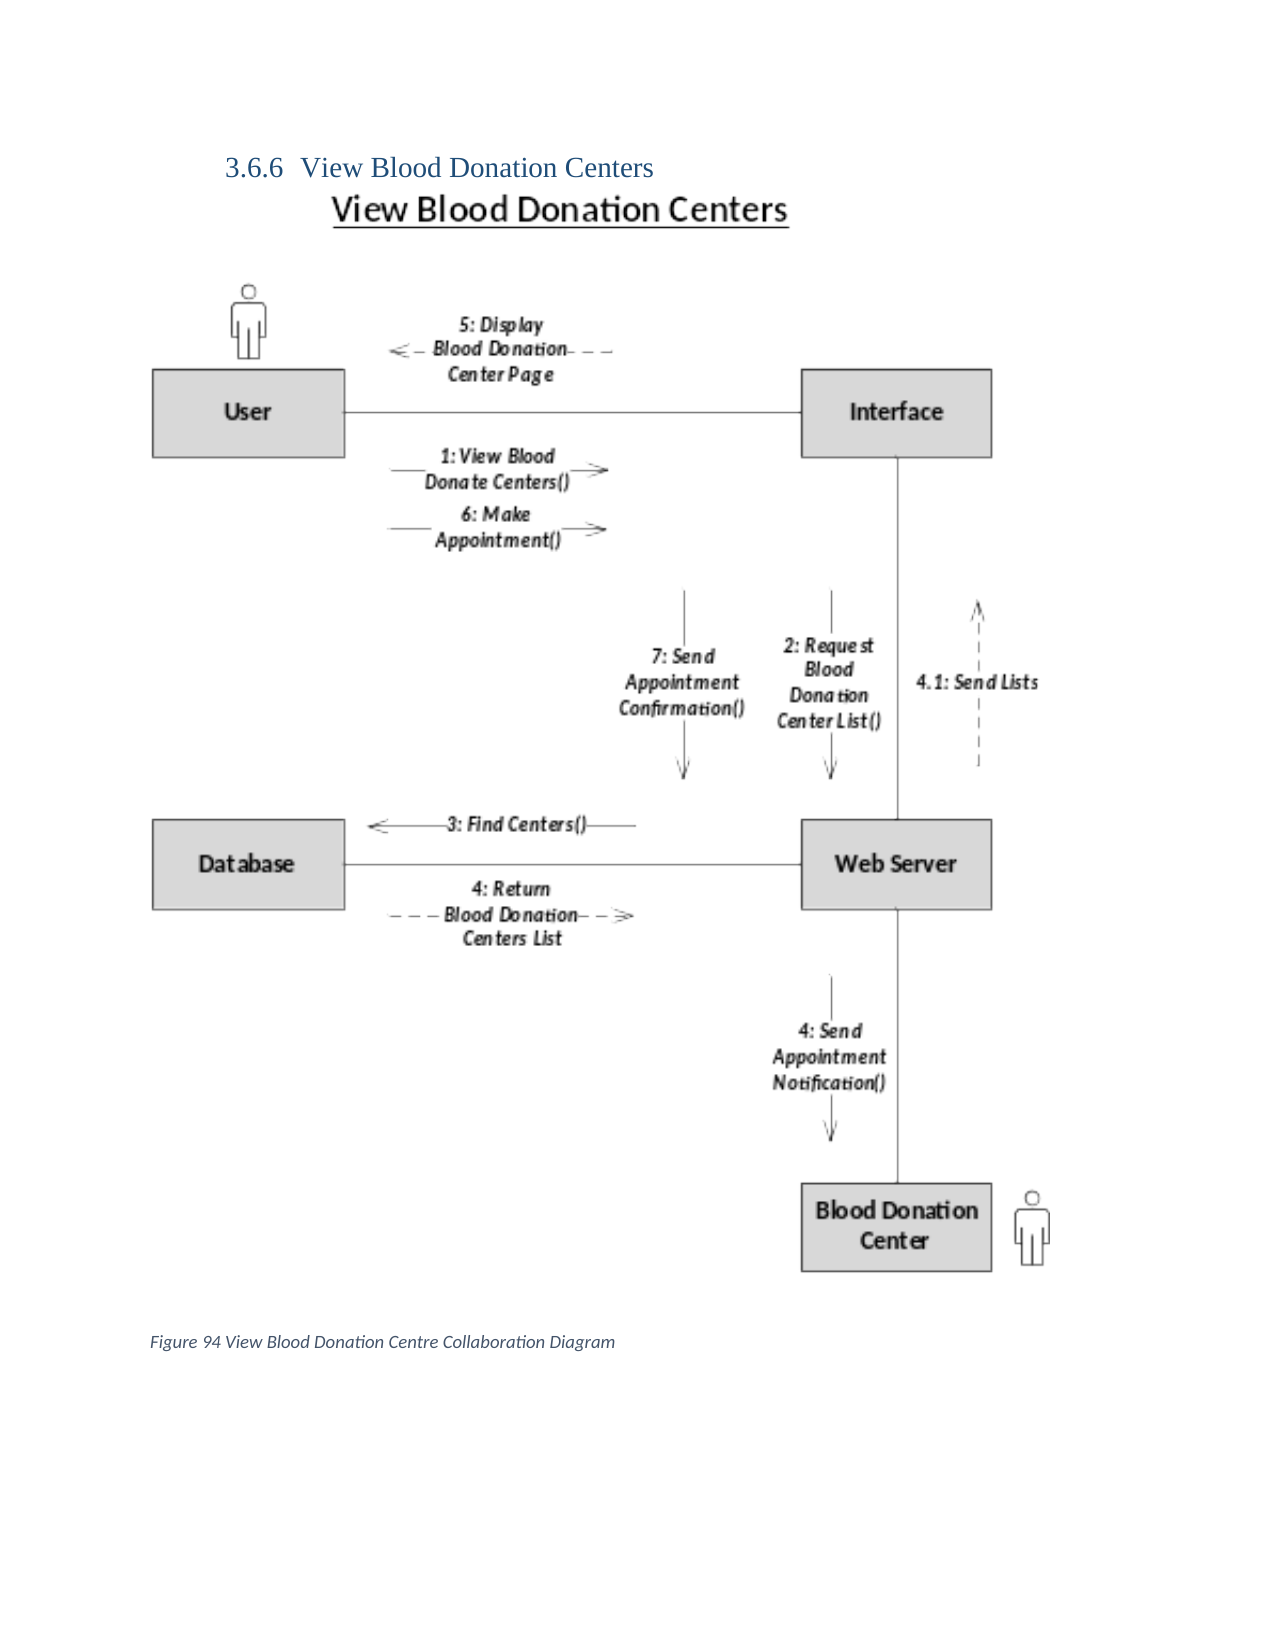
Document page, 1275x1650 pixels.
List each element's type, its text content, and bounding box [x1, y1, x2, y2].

subtitle View Blood Donation Centers [225, 150, 1125, 183]
text Figure View Blood Donation Centre Collaboration Diagram [150, 1330, 1125, 1353]
